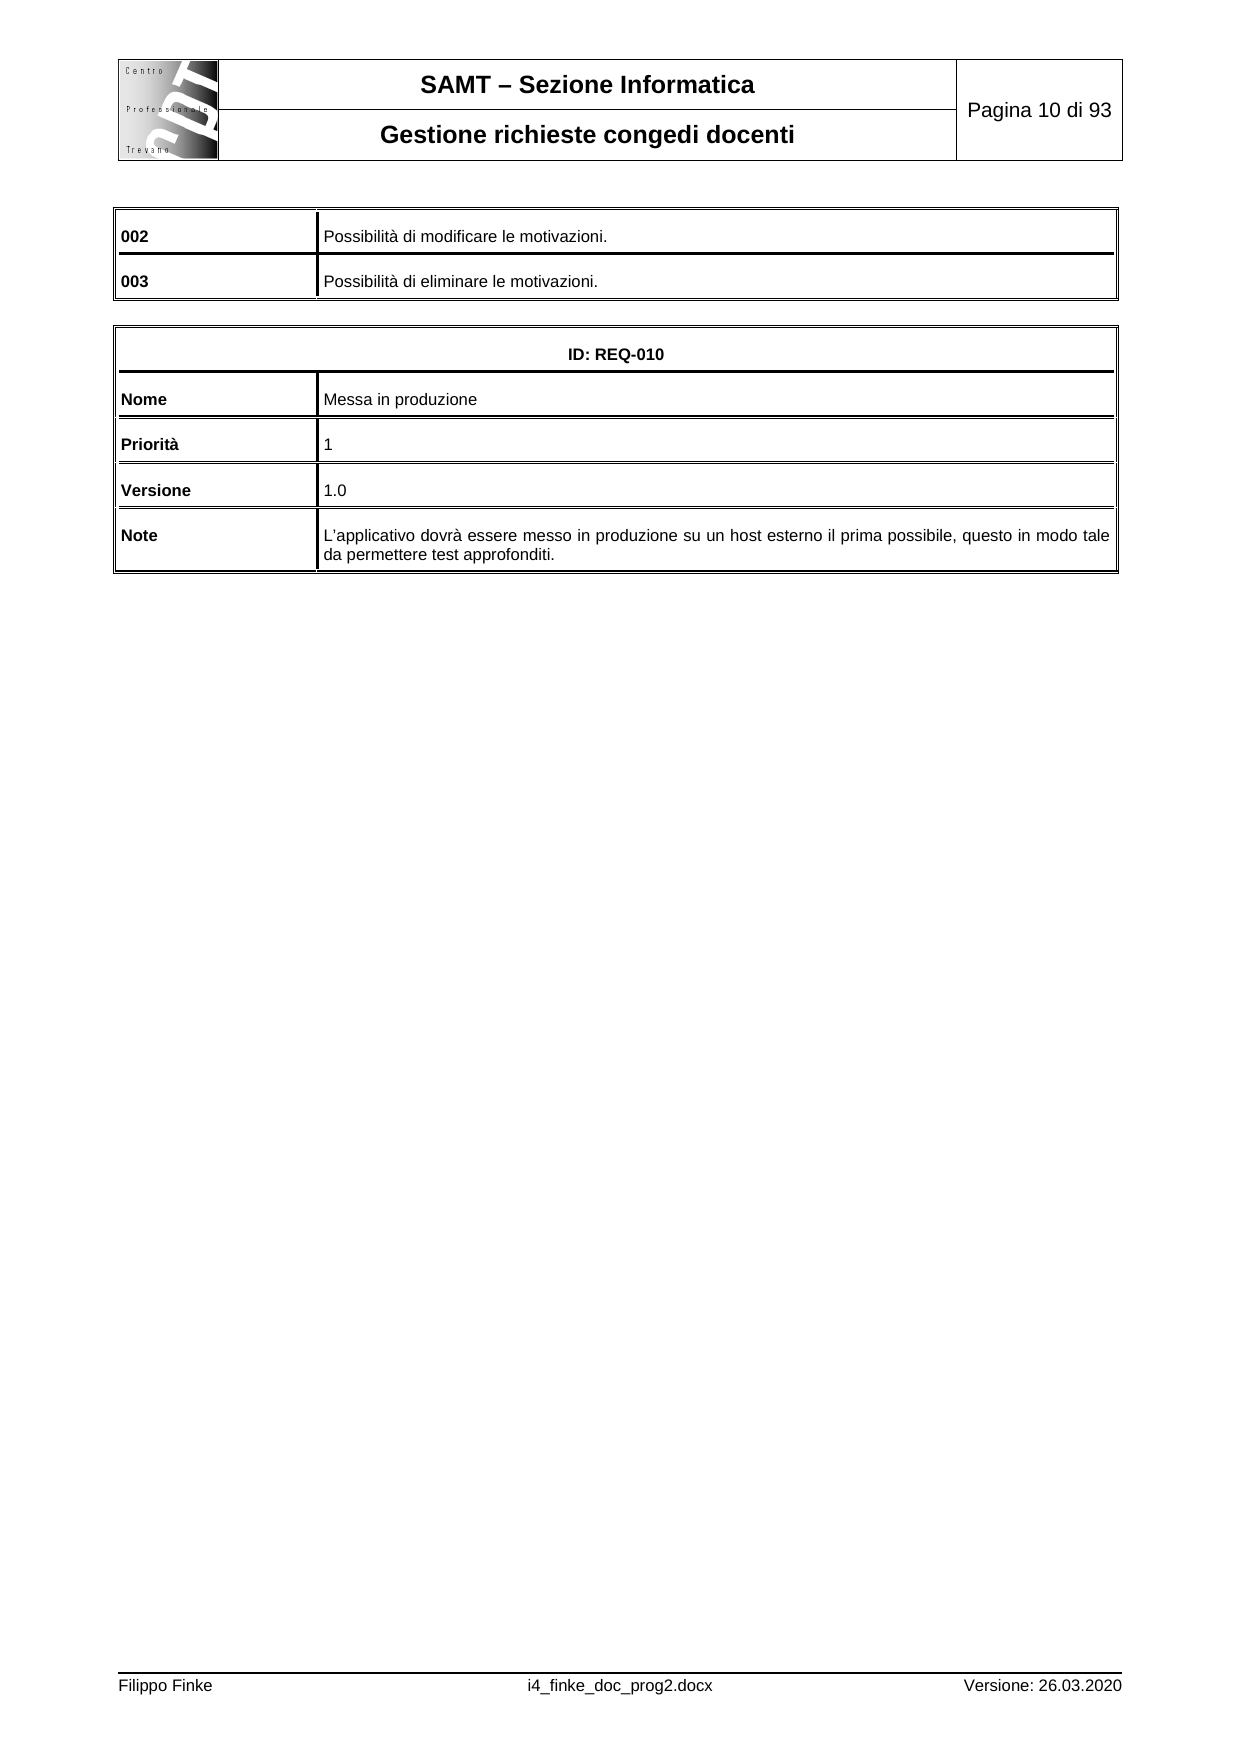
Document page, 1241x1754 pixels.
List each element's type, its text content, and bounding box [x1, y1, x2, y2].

table_cell Possibilità di modificare le motivazioni. [317, 210, 1116, 252]
table_cell Nome [116, 370, 316, 415]
table_cell 002 [114, 208, 317, 252]
table_cell 1.0 [317, 461, 1117, 506]
table_cell Messa in produzione [319, 370, 1116, 415]
table_cell Possibilità di eliminare le motivazioni. [317, 252, 1116, 297]
table_cell Versione [114, 461, 317, 506]
table_cell 003 [116, 252, 317, 297]
table_cell L’applicativo dovrà essere messo in produzione su un host esterno il prima possibile, questo in modo tale da permettere test approfonditi. [317, 506, 1117, 570]
table_cell Priorità [116, 415, 316, 461]
table_header ID: REQ-010 [116, 328, 1116, 370]
table_cell Note [114, 506, 317, 570]
picture [118, 60, 218, 159]
table_cell 1 [319, 415, 1116, 461]
